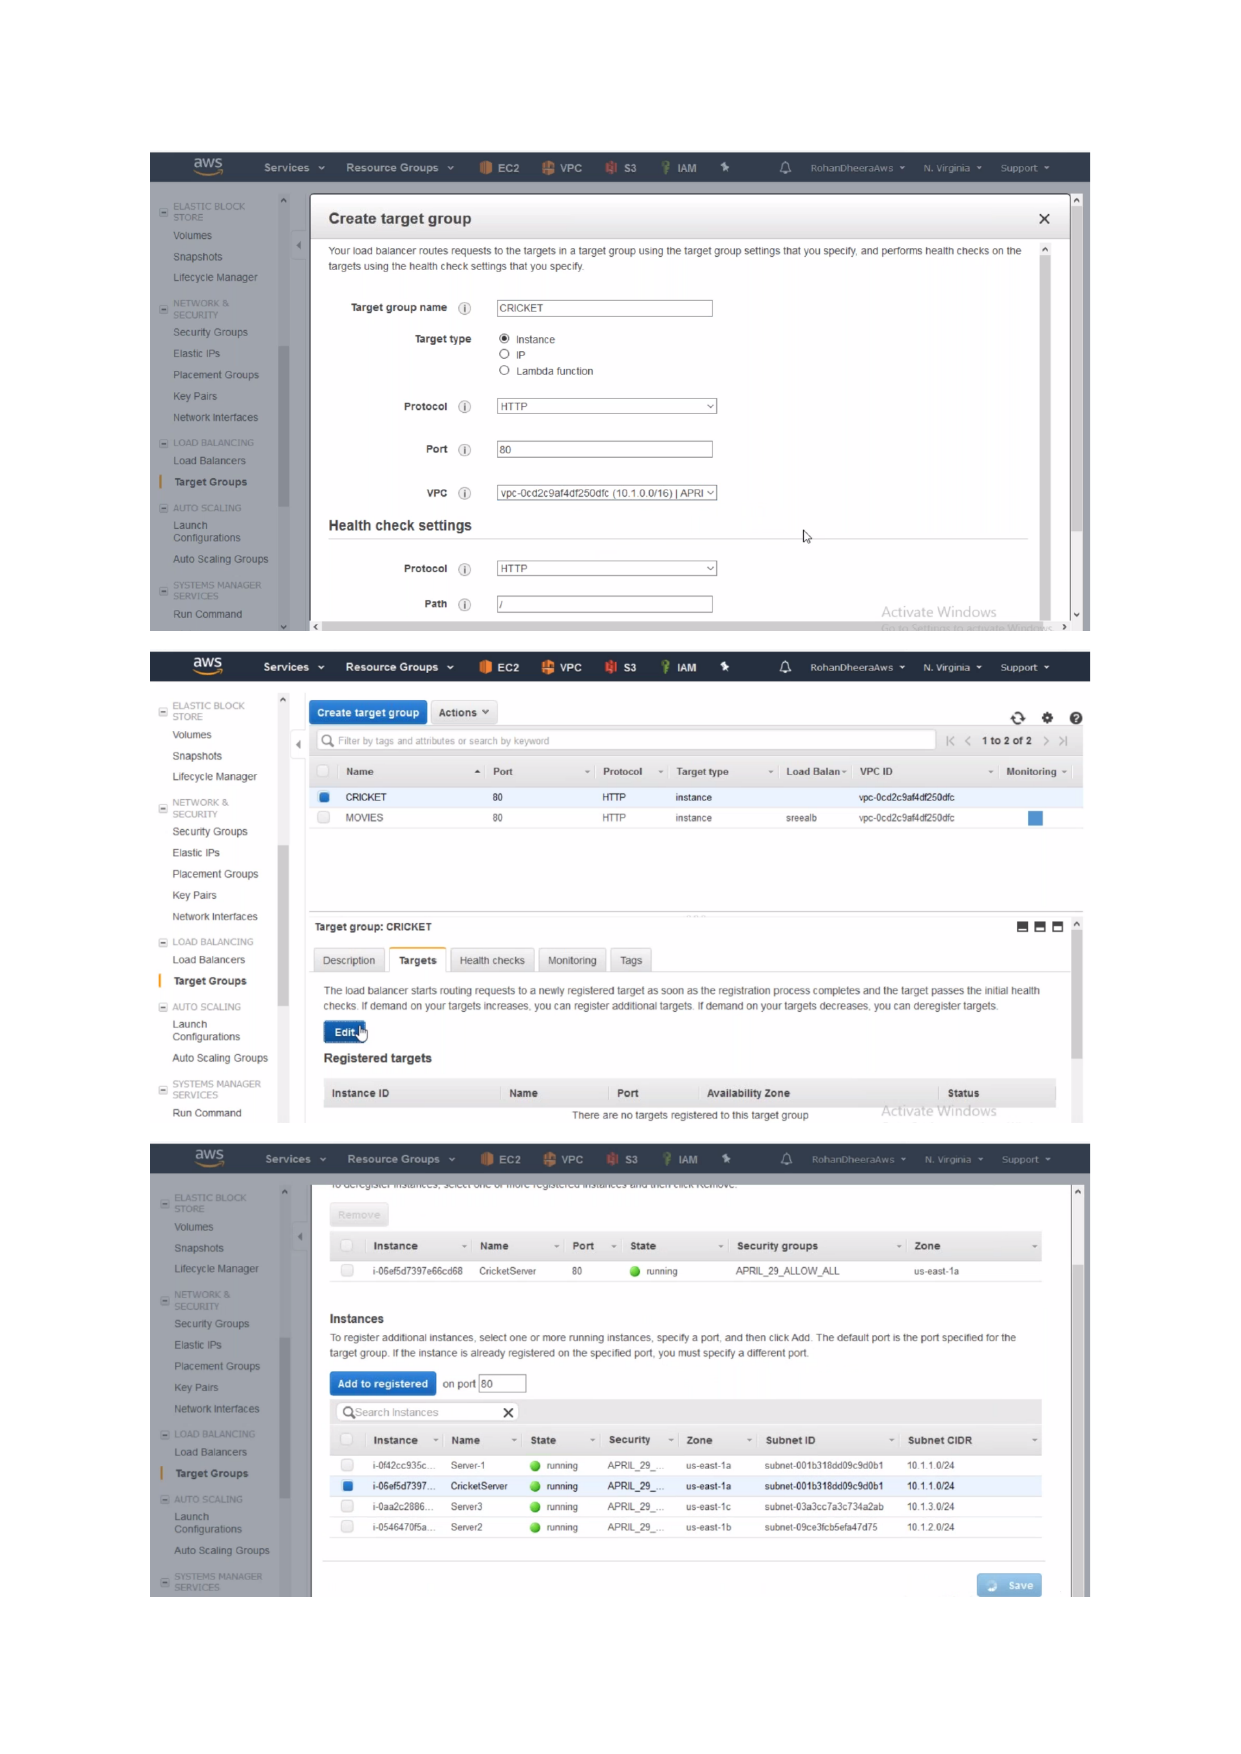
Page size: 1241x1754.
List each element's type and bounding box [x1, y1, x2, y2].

picture [150, 1141, 1091, 1597]
picture [150, 649, 1091, 1123]
picture [150, 150, 1091, 631]
